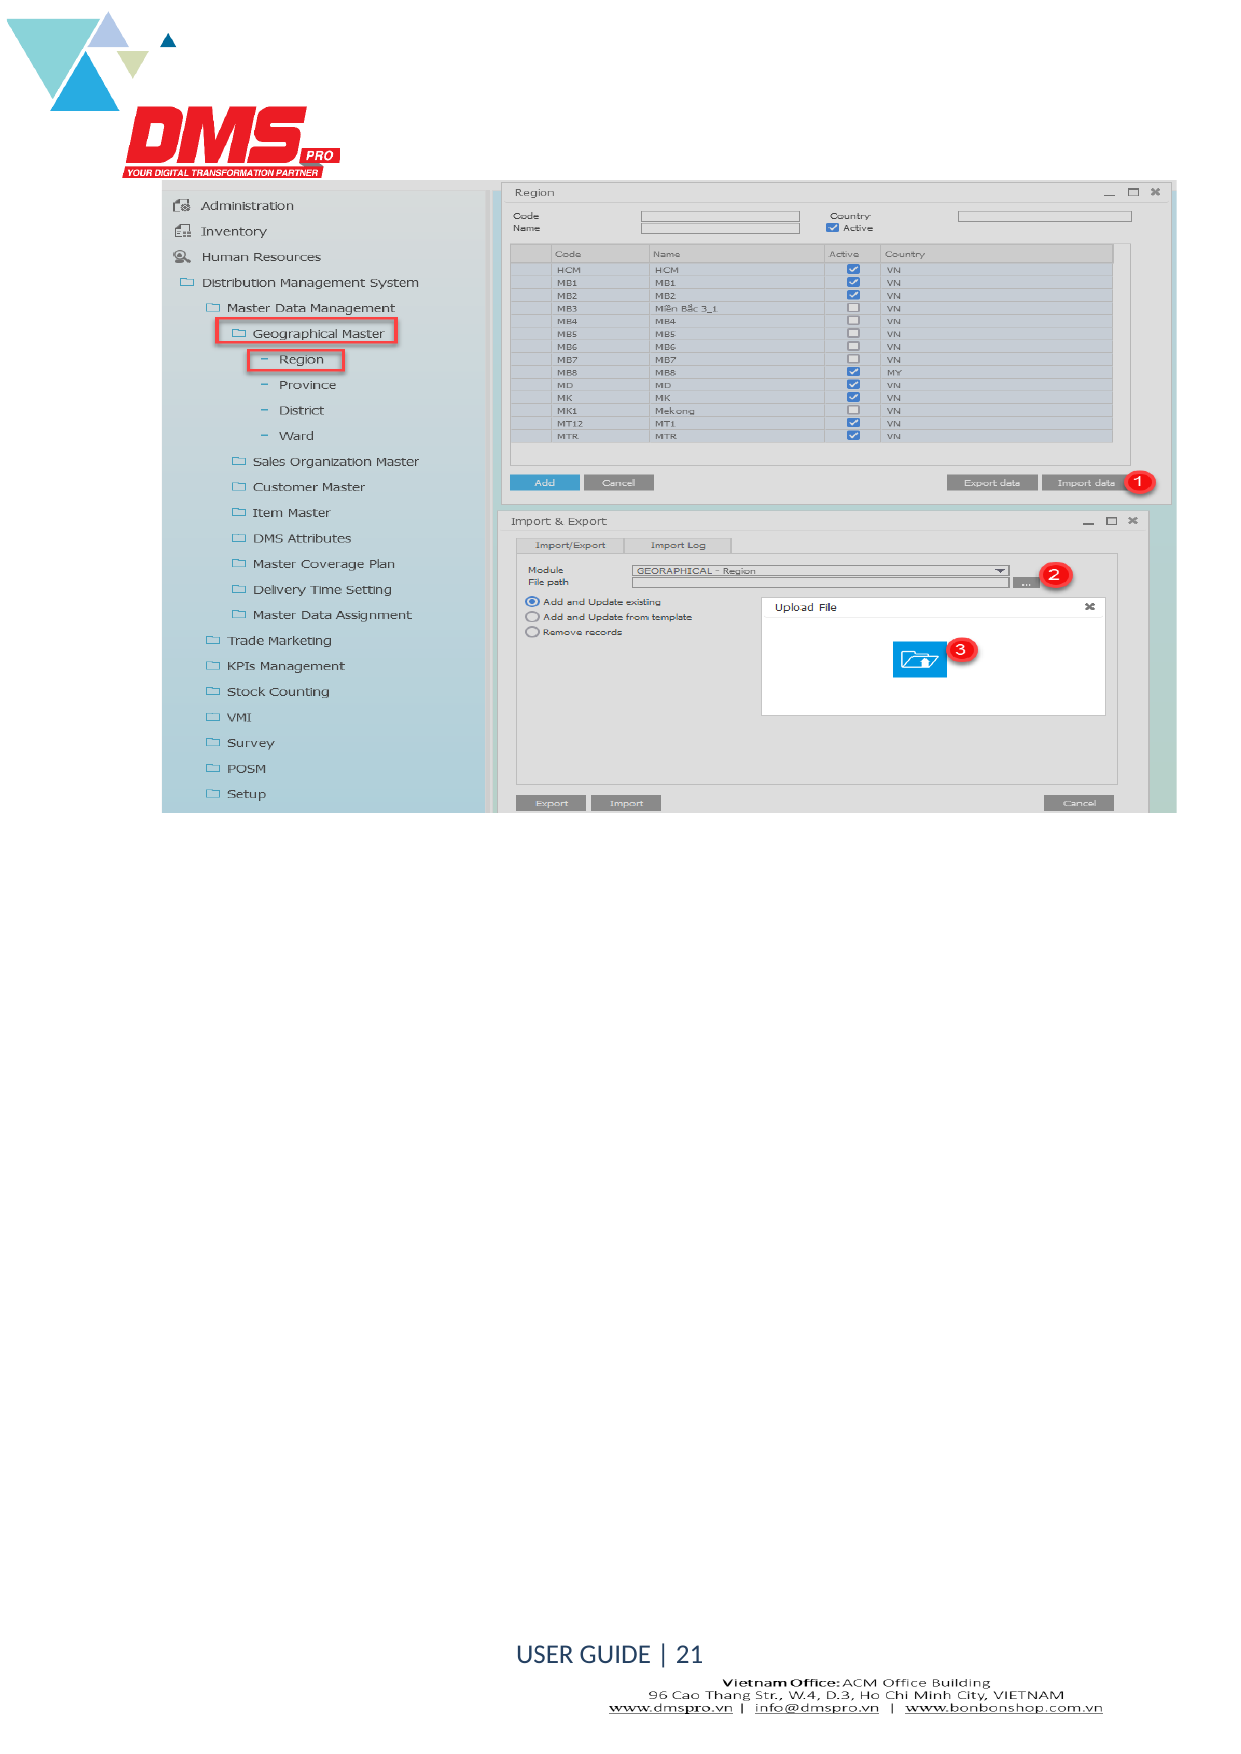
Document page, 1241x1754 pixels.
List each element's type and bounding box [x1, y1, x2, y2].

picture [161, 180, 1177, 813]
picture [5, 11, 340, 177]
